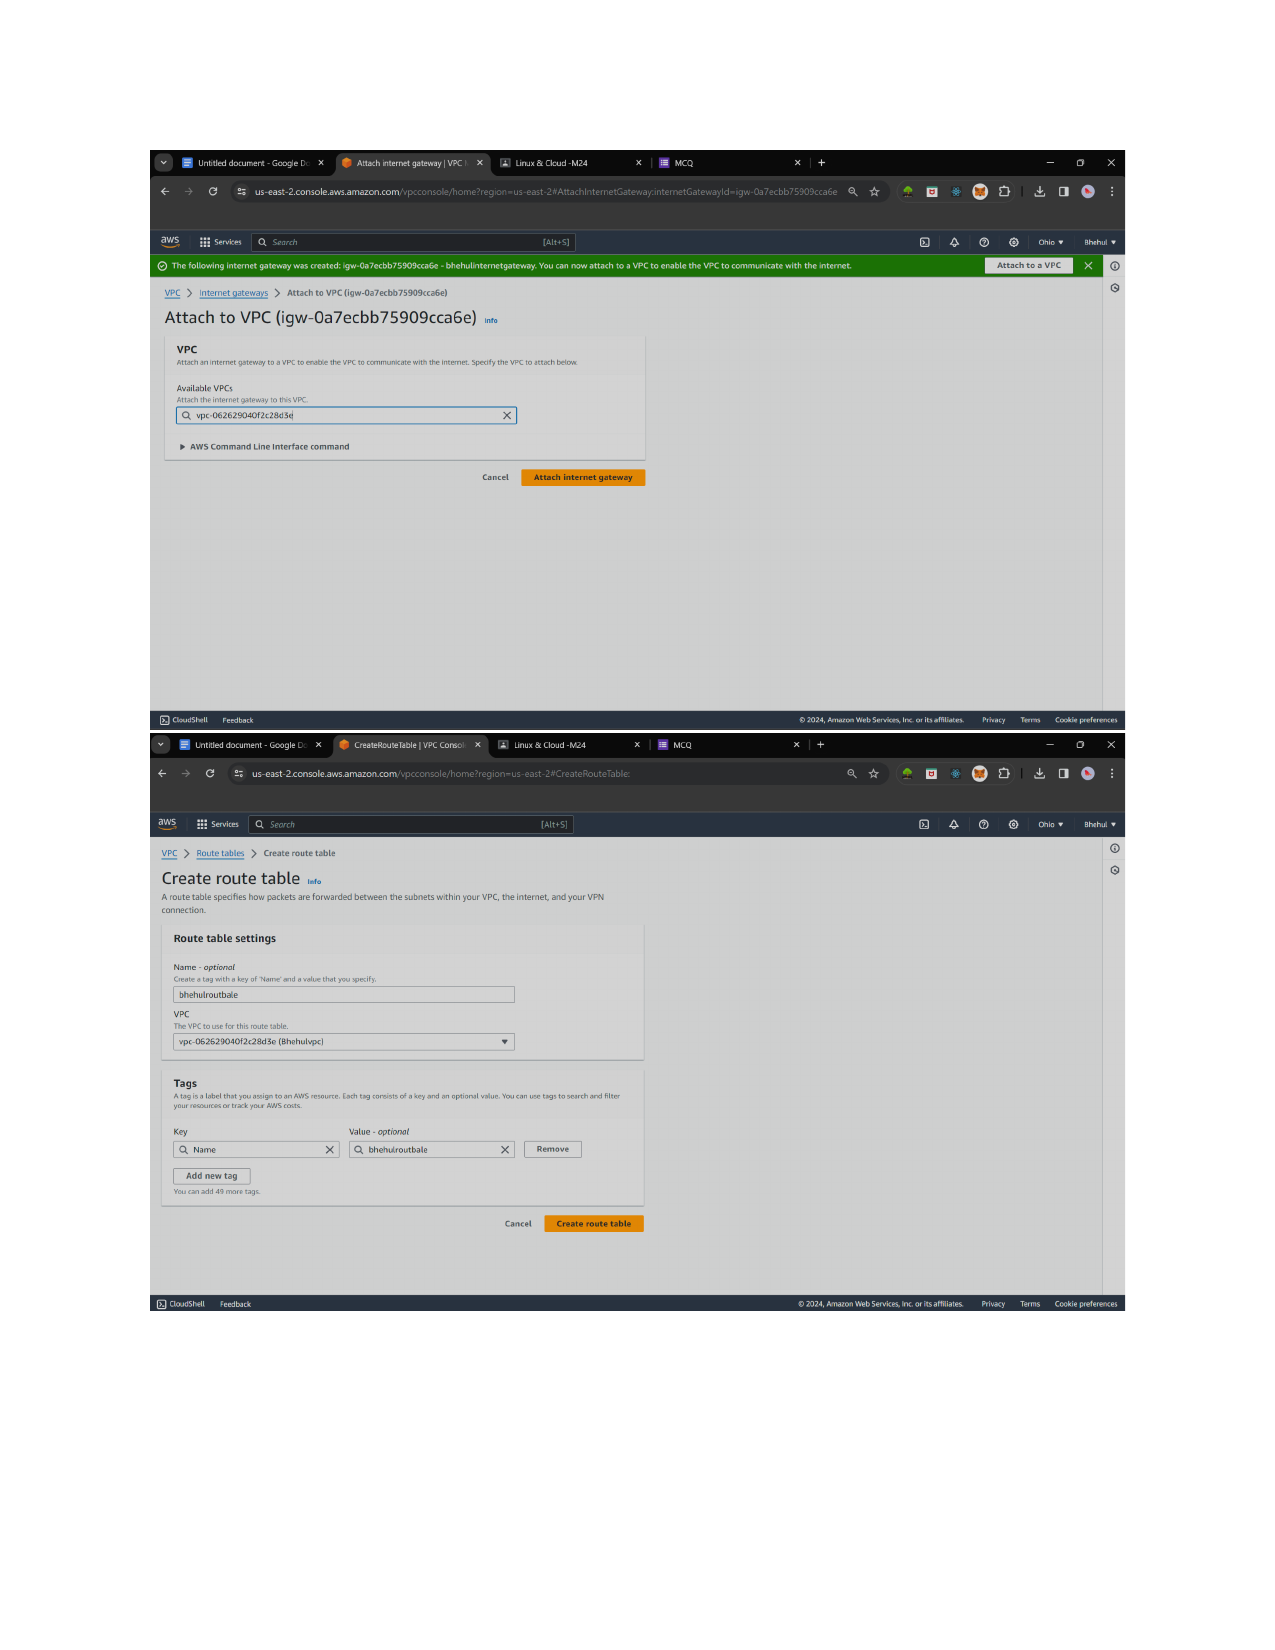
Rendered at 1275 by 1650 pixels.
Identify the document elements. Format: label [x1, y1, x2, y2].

picture [150, 733, 1125, 1311]
picture [150, 150, 1125, 730]
